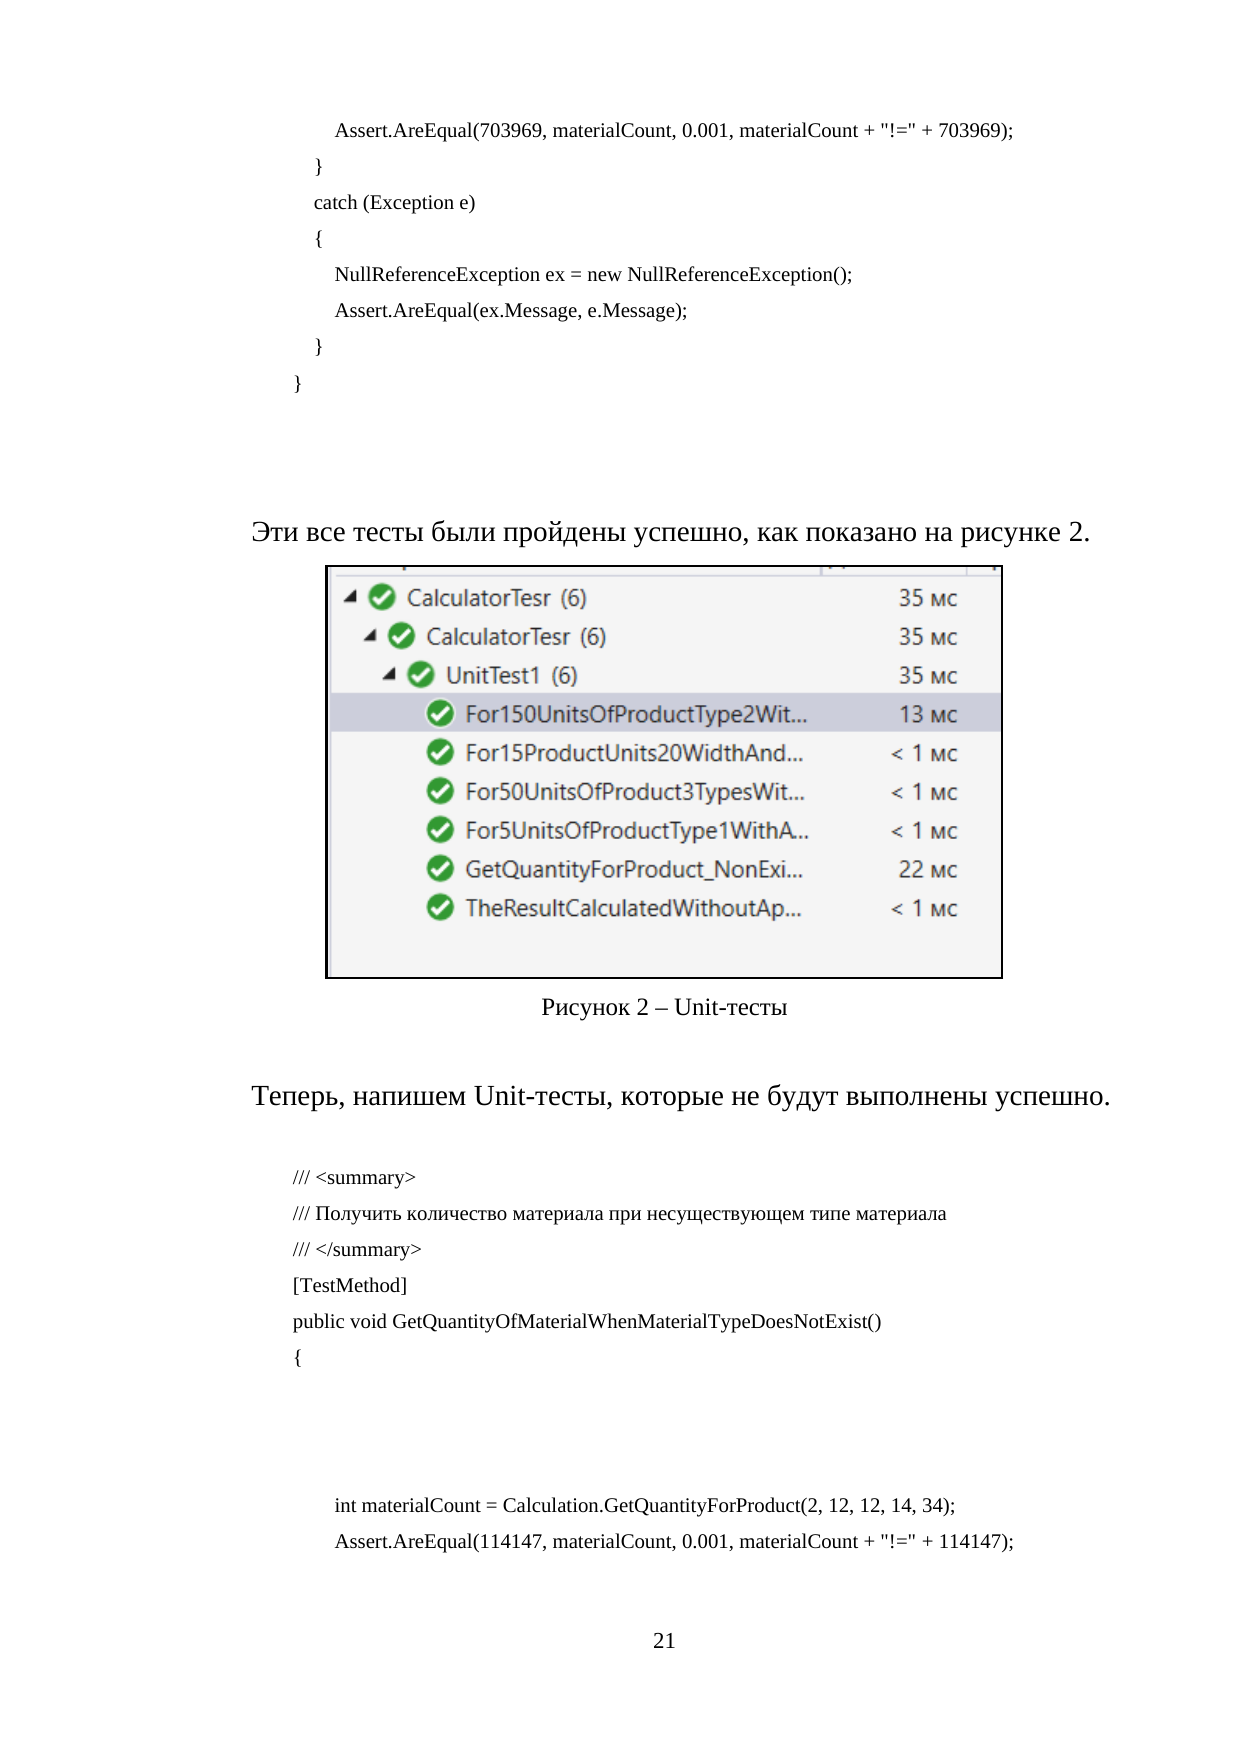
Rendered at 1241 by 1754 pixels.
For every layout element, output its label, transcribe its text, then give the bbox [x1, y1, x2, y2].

text } [177, 334, 1152, 358]
text NullReferenceException ex = new NullReferenceException(); [177, 262, 1152, 286]
text } [177, 370, 1152, 394]
text Теперь, напишем Unit-тесты, которые не будут выполнены успешно. [177, 1078, 1152, 1112]
text Assert.AreEqual(114147, materialCount, 0.001, materialCount + "!=" + 114147); [177, 1528, 1152, 1553]
text int materialCount = Calculation.GetQuantityForProduct(2, 12, 12, 14, 34); [177, 1492, 1152, 1517]
text Assert.AreEqual(ex.Message, e.Message); [177, 298, 1152, 322]
text catch (Exception e) [177, 190, 1152, 214]
text /// <summary> [177, 1165, 1152, 1189]
text [TestMethod] [177, 1273, 1152, 1297]
text Assert.AreEqual(703969, materialCount, 0.001, materialCount + "!=" + 703969); [177, 118, 1152, 142]
picture [328, 567, 1001, 977]
text Эти все тесты были пройдены успешно, как показано на рисунке 2. [177, 514, 1152, 548]
text /// Получить количество материала при несуществующем типе материала [177, 1201, 1152, 1225]
text { [177, 226, 1152, 250]
text /// </summary> [177, 1237, 1152, 1261]
text } [177, 154, 1152, 178]
text public void GetQuantityOfMaterialWhenMaterialTypeDoesNotExist() [177, 1309, 1152, 1333]
text Рисунок 2 – Unit-тесты [177, 992, 1152, 1021]
text { [177, 1345, 1152, 1369]
